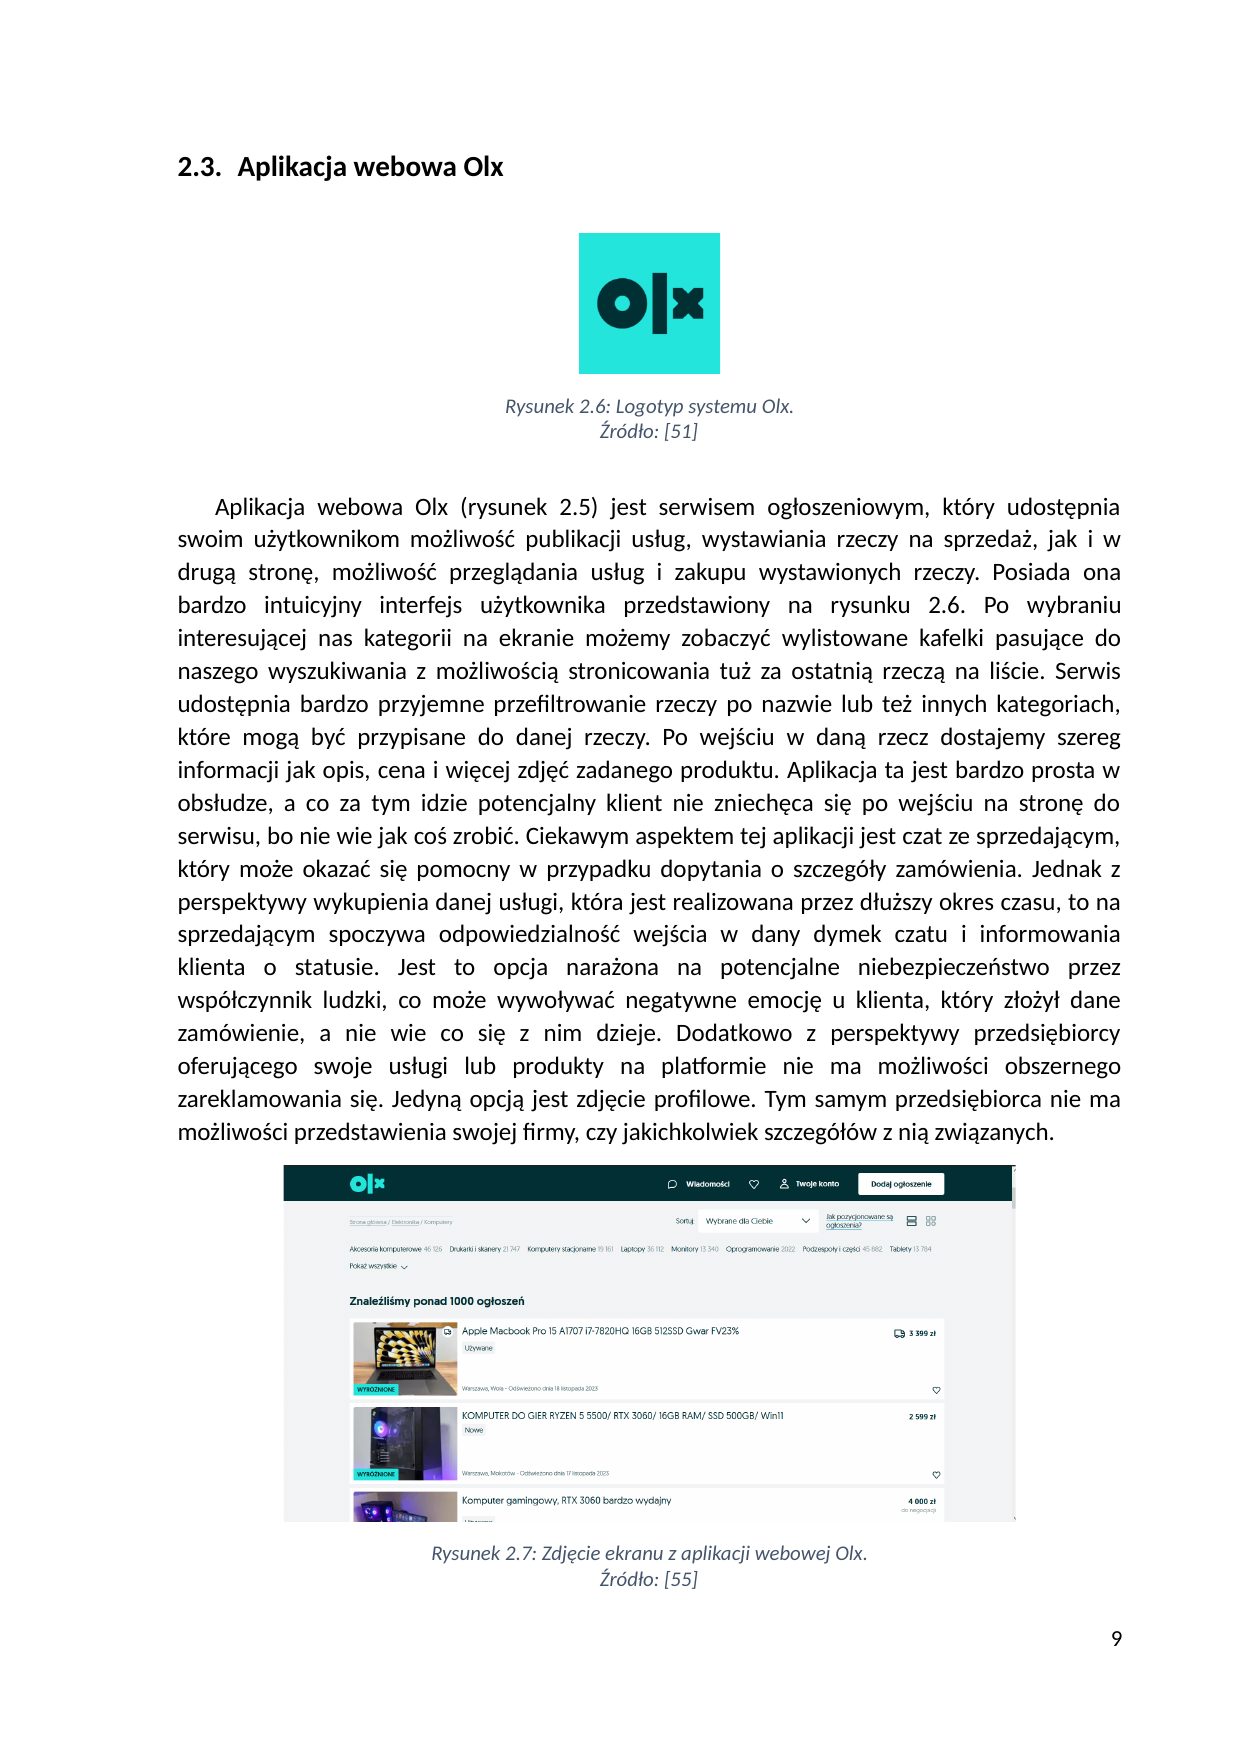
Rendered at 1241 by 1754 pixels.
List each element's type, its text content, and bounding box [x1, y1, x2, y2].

text Aplikacja webowa Olx (rysunek 2.5) jest serwisem ogłoszeniowym, który udostępnia swoim użytkownikom możliwość publikacji usług, wystawiania rzeczy na sprzedaż, jak i w drugą stronę, możliwość przeglądania usług i zakupu wystawionych rzeczy. Posiada ona bardzo intuicyjny interfejs użytkownika przedstawiony na rysunku 2.6. Po wybraniu interesującej nas kategorii na ekranie możemy zobaczyć wylistowane kafelki pasujące do naszego wyszukiwania z możliwością stronicowania tuż za ostatnią rzeczą na liście. Serwis udostępnia bardzo przyjemne przefiltrowanie rzeczy po nazwie lub też innych kategoriach, które mogą być przypisane do danej rzeczy. Po wejściu w daną rzecz dostajemy szereg informacji jak opis, cena i więcej zdjęć zadanego produktu. Aplikacja ta jest bardzo prosta w obsłudze, a co za tym idzie potencjalny klient nie zniechęca się po wejściu na stronę do serwisu, bo nie wie jak coś zrobić. Ciekawym aspektem tej aplikacji jest czat ze sprzedającym, który może okazać się pomocny w przypadku dopytania o szczegóły zamówienia. Jednak z perspektywy wykupienia danej usługi, która jest realizowana przez dłuższy okres czasu, to na sprzedającym spoczywa odpowiedzialność wejścia w dany dymek czatu i informowania klienta o statusie. Jest to opcja narażona na potencjalne niebezpieczeństwo przez współczynnik ludzki, co może wywoływać negatywne emocję u klienta, który złożył dane zamówienie, a nie wie co się z nim dzieje. Dodatkowo z perspektywy przedsiębiorcy oferującego swoje usługi lub produkty na platformie nie ma możliwości obszernego zareklamowania się. Jedyną opcją jest zdjęcie profilowe. Tym samym przedsiębiorca nie ma możliwości przedstawienia swojej firmy, czy jakichkolwiek szczegółów z nią związanych. [177, 491, 1122, 1147]
picture [283, 1165, 1016, 1522]
text Rysunek 2.7: Zdjęcie ekranu z aplikacji webowej Olx. [177, 1540, 1122, 1566]
text Źródło: [51] [177, 418, 1122, 444]
subtitle Aplikacja webowa Olx [177, 148, 1122, 183]
text Rysunek 2.6: Logotyp systemu Olx. [177, 393, 1122, 418]
text Źródło: [55] [177, 1566, 1122, 1591]
picture [579, 233, 721, 374]
